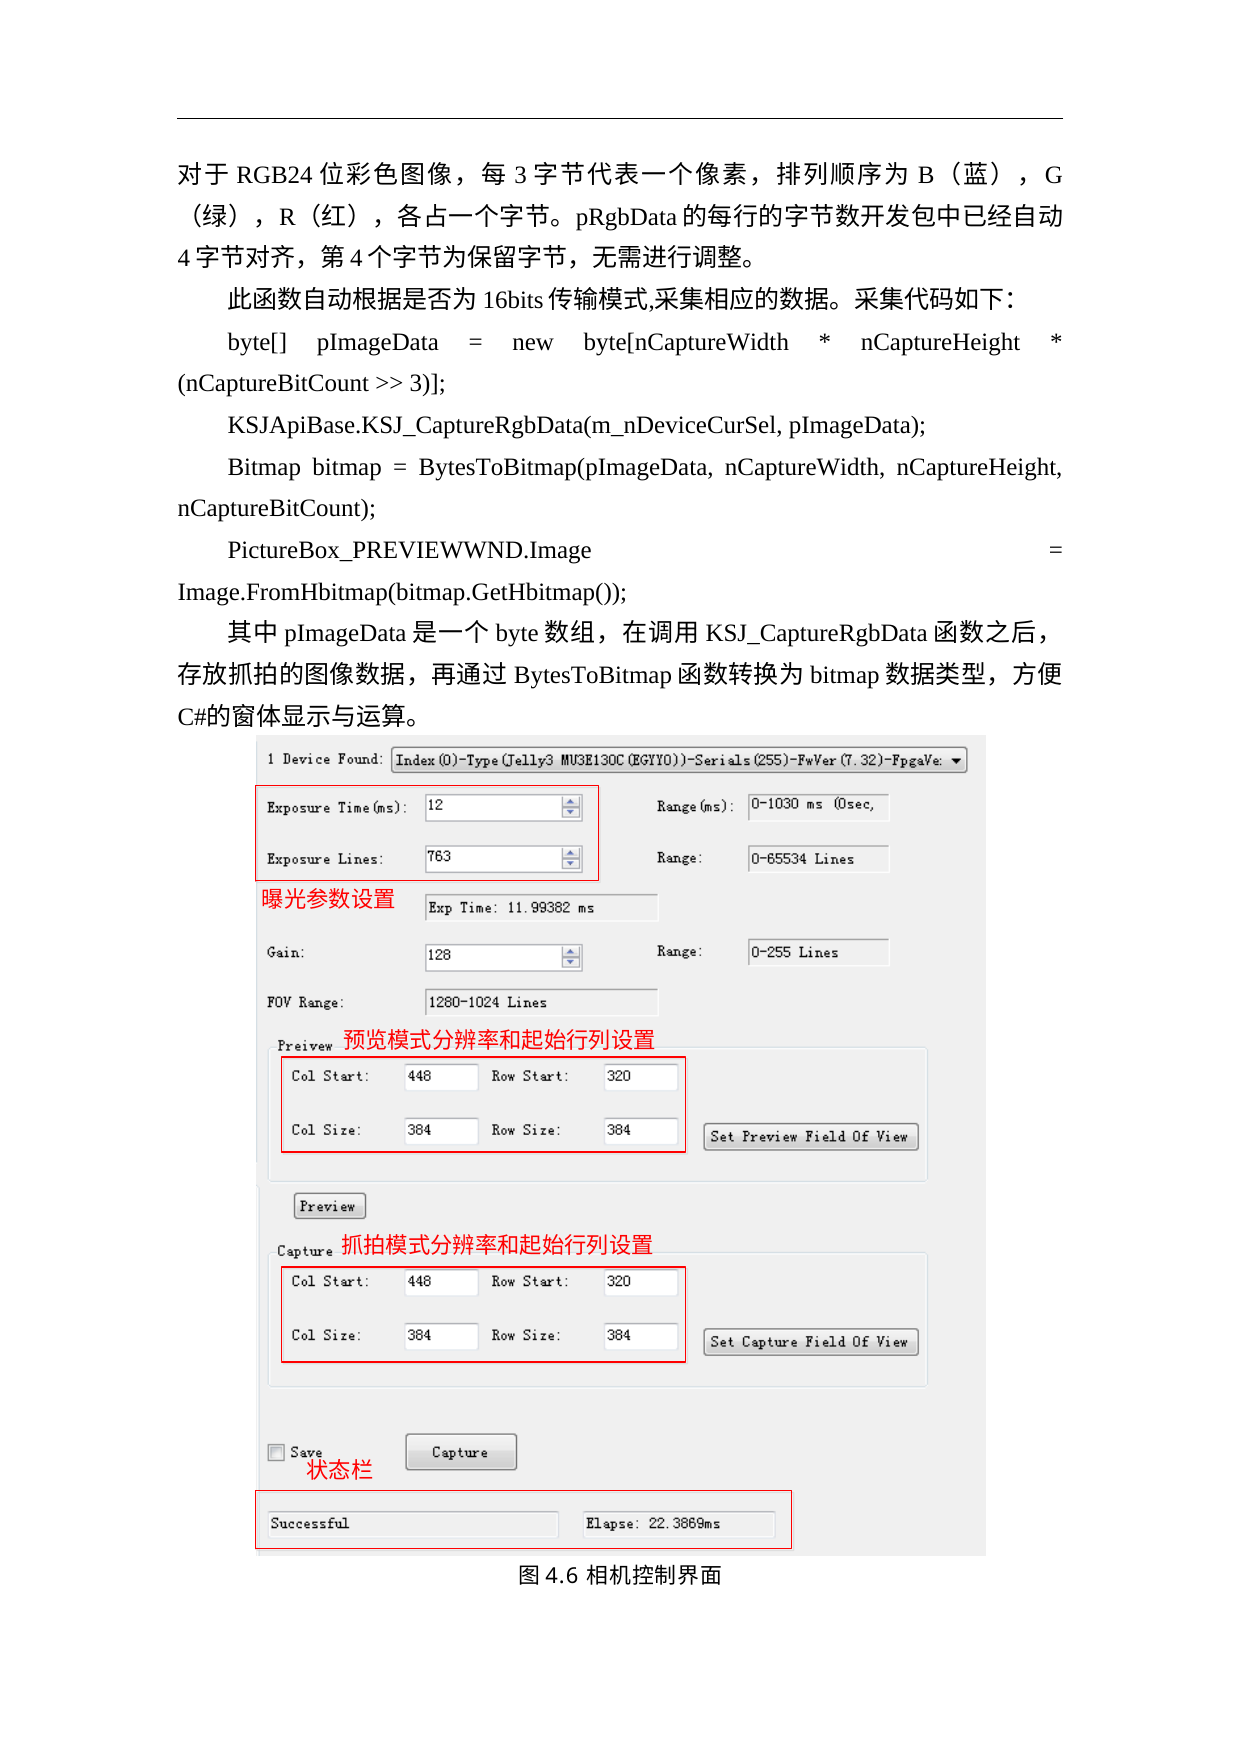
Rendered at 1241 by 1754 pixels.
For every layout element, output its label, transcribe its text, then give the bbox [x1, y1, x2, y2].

text KSJApiBase.KSJ_CaptureRgbData(m_nDeviceCurSel, pImageData); [177, 400, 1063, 442]
text PictureBox_PREVIEWWND.Image = Image.FromHbitmap(bitmap.GetHbitmap()); [177, 525, 1063, 608]
text 图4.6 相机控制界面 [177, 1558, 1063, 1590]
text 此函数自动根据是否为16bits传输模式,采集相应的数据。采集代码如下： [177, 275, 1063, 317]
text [177, 150, 1063, 275]
text Bitmap bitmap = BytesToBitmap(pImageData, nCaptureWidth, nCaptureHeight, nCaptureBitCount); [177, 442, 1063, 525]
text 其中pImageData是一个byte数组，在调用KSJ_CaptureRgbData函数之后，存放抓拍的图像数据，再通过BytesToBitmap函数转换为bitmap数据类型，方便C#的窗体显示与运算。 [177, 608, 1063, 733]
text byte[] pImageData = new byte[nCaptureWidth * nCaptureHeight * (nCaptureBitCount >> 3)]; [177, 317, 1063, 400]
